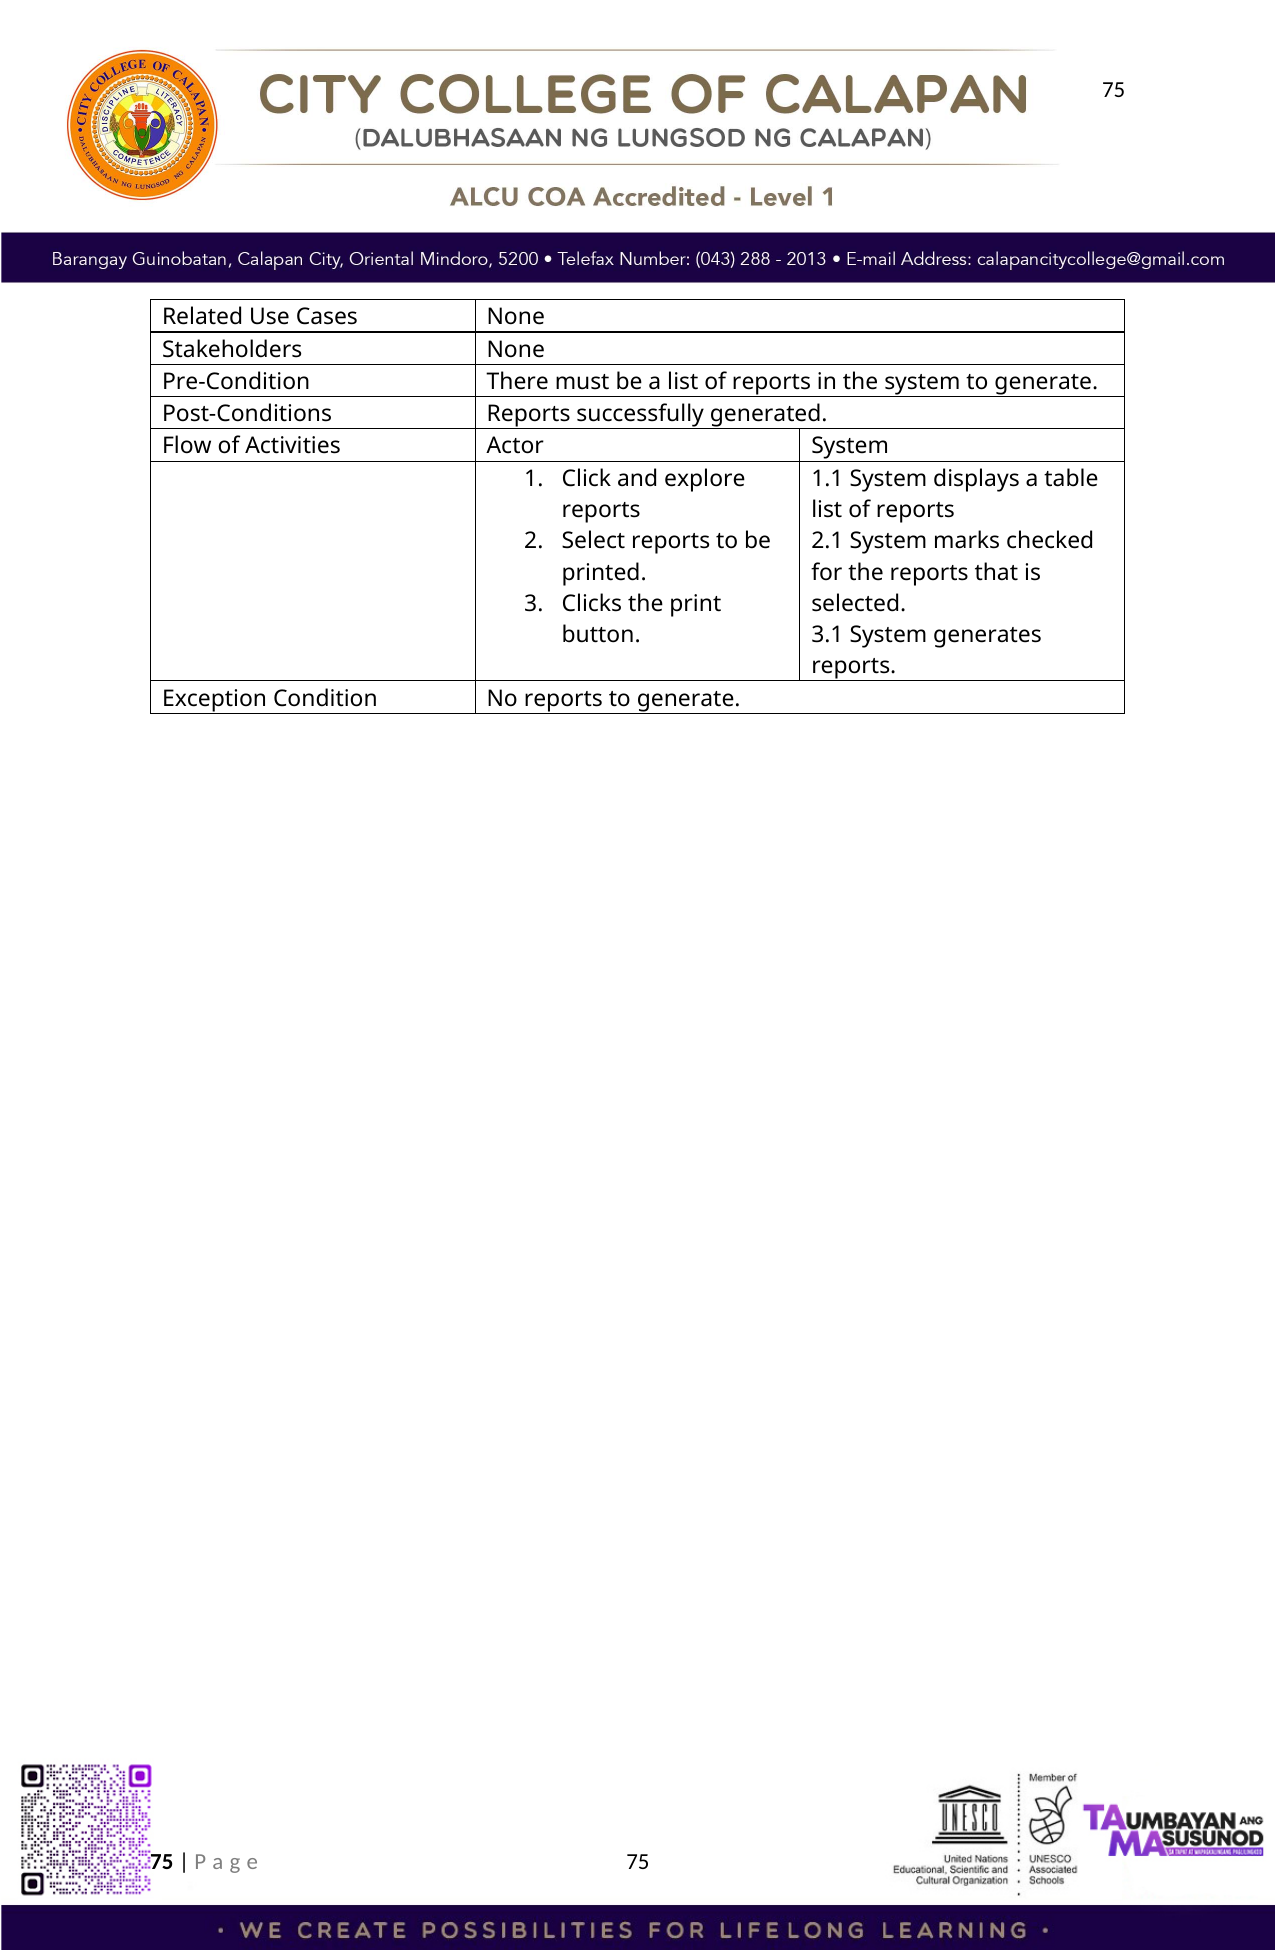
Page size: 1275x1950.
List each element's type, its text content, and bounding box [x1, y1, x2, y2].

table_cell System [800, 429, 1124, 461]
table_cell Related Use Cases [151, 300, 475, 331]
table_cell No reports to generate. [476, 681, 1124, 713]
table_cell Click and explore reports Select reports to be printed. Clicks the print button. [476, 462, 799, 680]
picture [1, 1742, 1275, 1950]
table_cell Flow of Activities [151, 429, 475, 461]
table_cell None [476, 300, 1124, 331]
table_cell Actor [476, 429, 799, 461]
table_cell None [476, 333, 1124, 364]
table_cell Reports successfully generated. [476, 397, 1124, 428]
table_cell [151, 462, 475, 680]
table_cell Pre-Condition [151, 365, 475, 396]
table_cell Exception Condition [151, 681, 475, 713]
table_cell Post-Conditions [151, 397, 475, 428]
table_cell 1.1 System displays a table list of reports 2.1 System marks checked for the reports that is selected. 3.1 System generates reports. [800, 462, 1124, 680]
table_cell Stakeholders [151, 333, 475, 364]
picture [1, 0, 1275, 286]
table_cell There must be a list of reports in the system to generate. [476, 365, 1124, 396]
